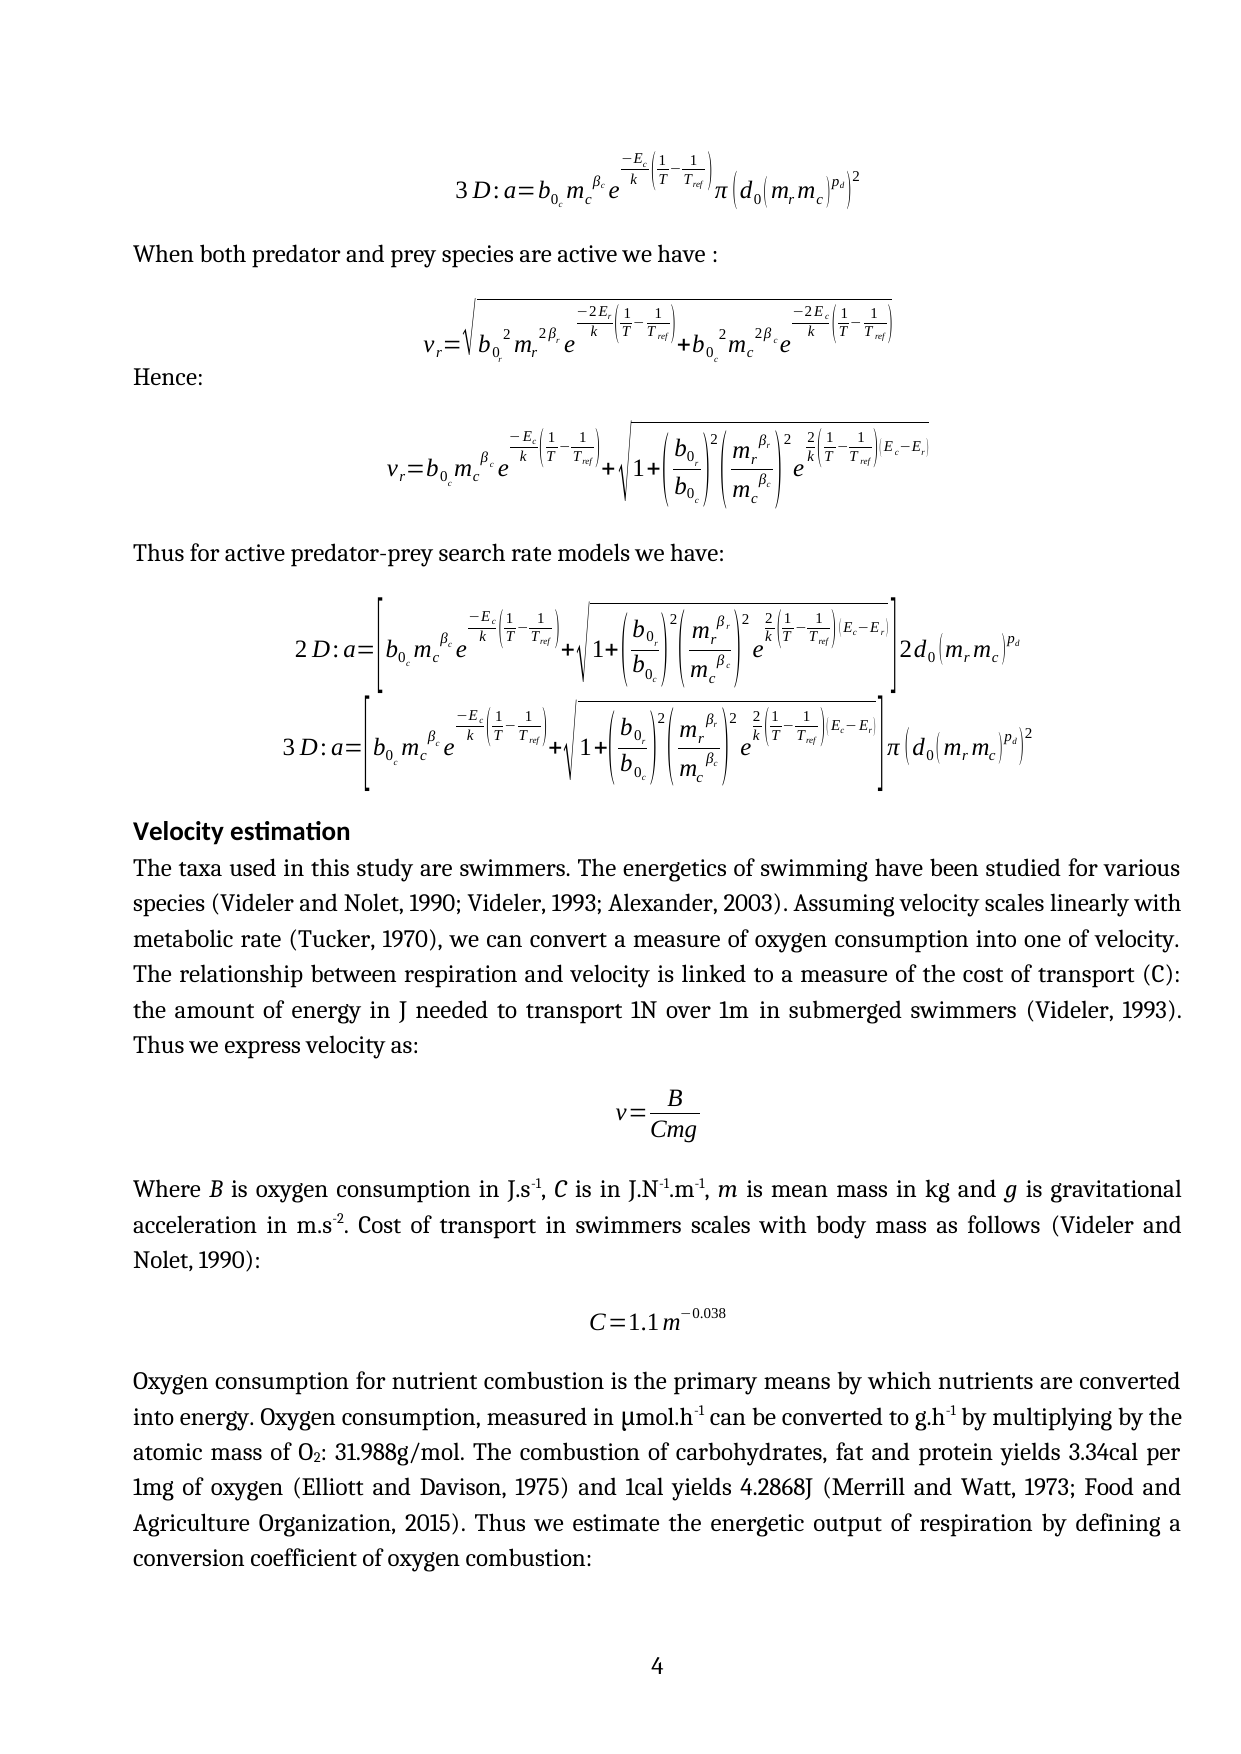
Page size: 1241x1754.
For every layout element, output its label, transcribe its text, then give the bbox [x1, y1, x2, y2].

text Hence: [133, 363, 1182, 392]
text When both predator and prey species are active we have : [133, 240, 1182, 269]
text Thus for active predator-prey search rate models we have: [133, 539, 1182, 568]
text Oxygen consumption for nutrient combustion is the primary means by which nutrients are converted into energy. Oxygen consumption, measured in μmol.h-1 can be converted to g.h-1 by multiplying by the atomic mass of O2: 31.988g/mol. The combustion of carbohydrates, fat and protein yields 3.34cal per 1mg of oxygen (Elliott and Davison, 1975) and 1cal yields 4.2868J (Merrill and Watt, 1973; Food and Agriculture Organization, 2015). Thus we estimate the energetic output of respiration by defining a conversion coefficient of oxygen combustion: [133, 1360, 1182, 1573]
subtitle Velocity estimation [133, 814, 1182, 847]
text Where B is oxygen consumption in J.s-1, C is in J.N-1.m-1, m is mean mass in kg and g is gravitational acceleration in m.s-2. Cost of transport in swimmers scales with body mass as follows (Videler and Nolet, 1990): [133, 1169, 1182, 1275]
text The taxa used in this study are swimmers. The energetics of swimming have been studied for various species (Videler and Nolet, 1990; Videler, 1993; Alexander, 2003). Assuming velocity scales linearly with metabolic rate (Tucker, 1970), we can convert a measure of oxygen consumption into one of velocity. The relationship between respiration and velocity is linked to a measure of the cost of transport (C): the amount of energy in J needed to transport 1N over 1m in submerged swimmers (Videler, 1993). Thus we express velocity as: [133, 847, 1182, 1060]
